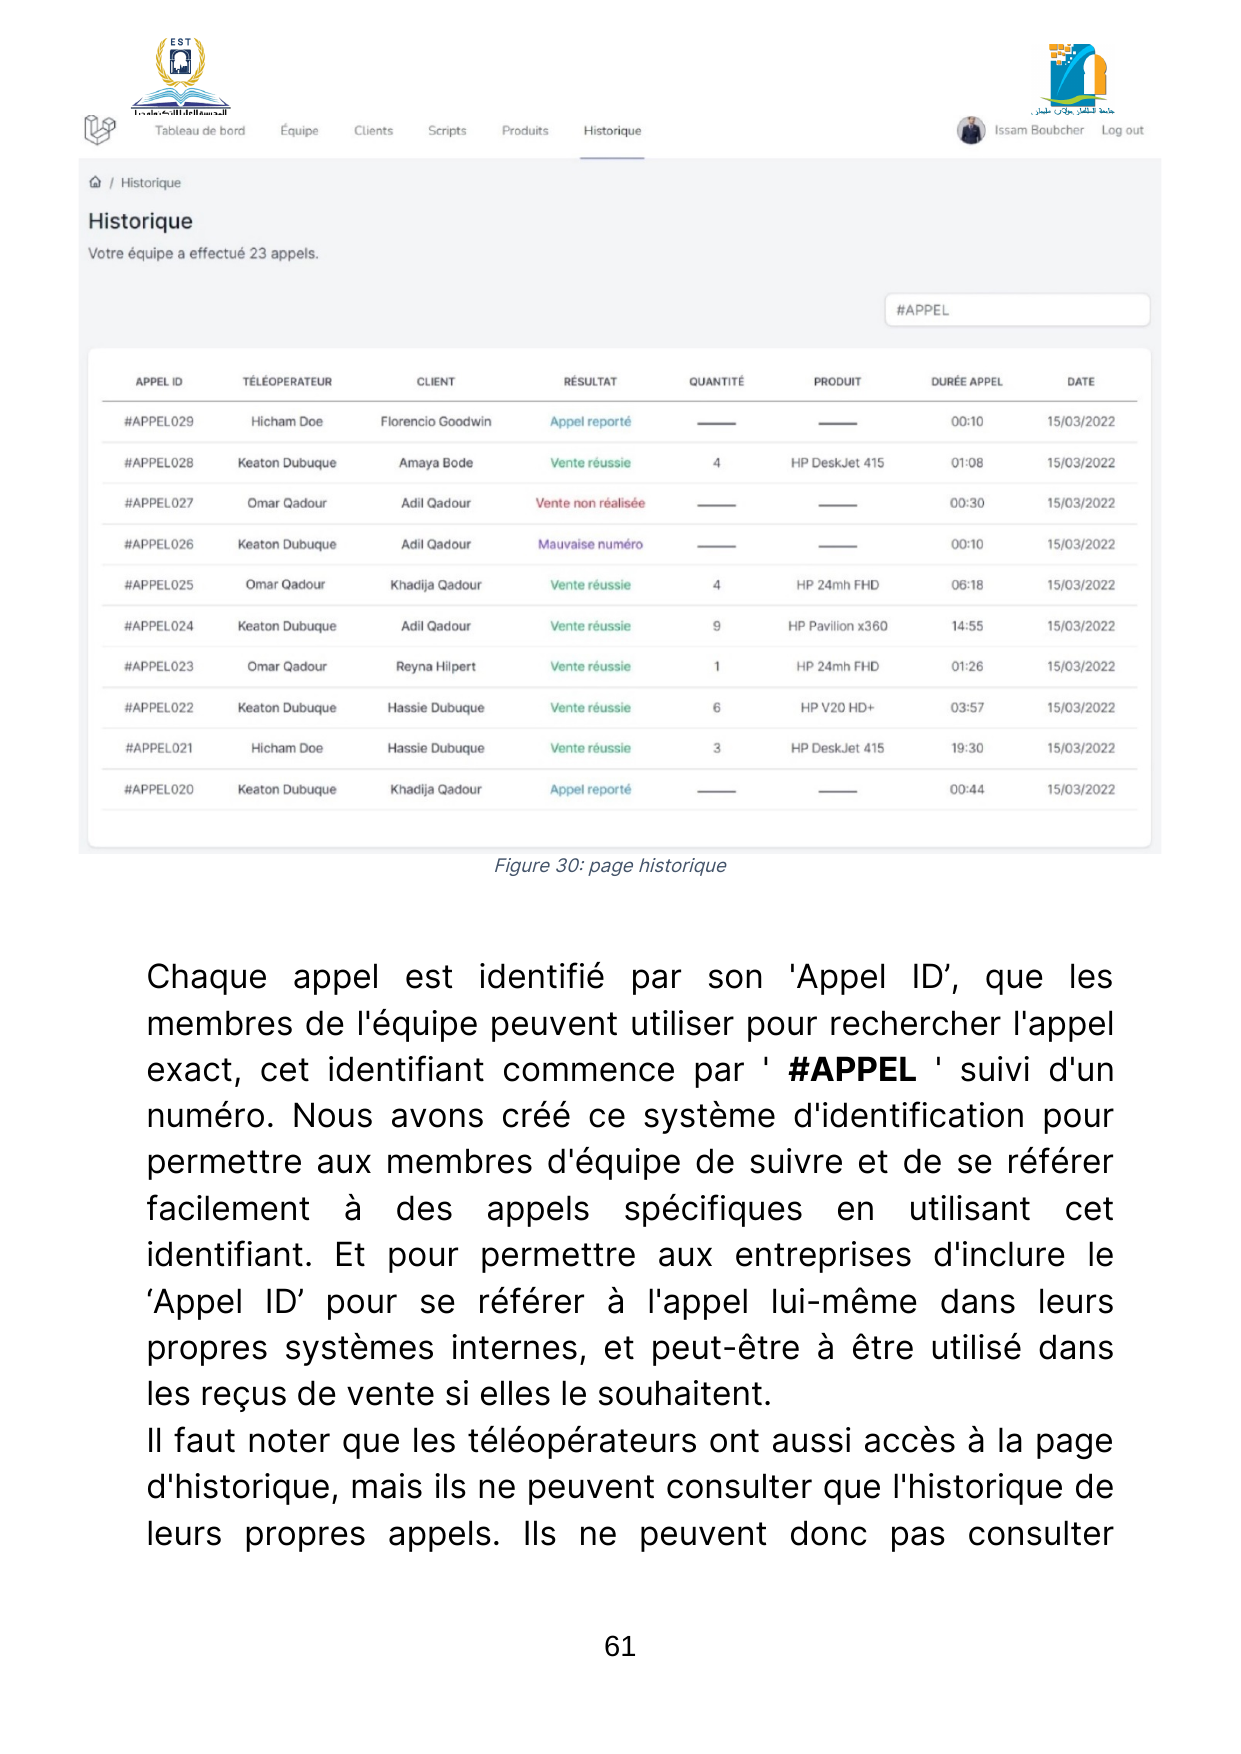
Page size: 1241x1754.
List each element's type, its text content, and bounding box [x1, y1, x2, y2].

picture [78, 23, 1162, 854]
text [146, 1420, 1115, 1553]
text Chaque appel est identifié par son 'Appel ID’, que les membres de l'équipe peuvent utiliser pour rechercher l'appel exact, cet identifiant commence par ' #APPEL ' suivi d'un numéro. Nous avons créé ce système d'identification pour permettre aux membres d'équipe de suivre et de se référer facilement à des appels spécifiques en utilisant cet identifiant. Et pour permettre aux entreprises d'inclure le ‘Appel ID’ pour se référer à l'appel lui-même dans leurs propres systèmes internes, et peut-être à être utilisé dans les reçus de vente si elles le souhaitent. [146, 956, 1115, 1414]
